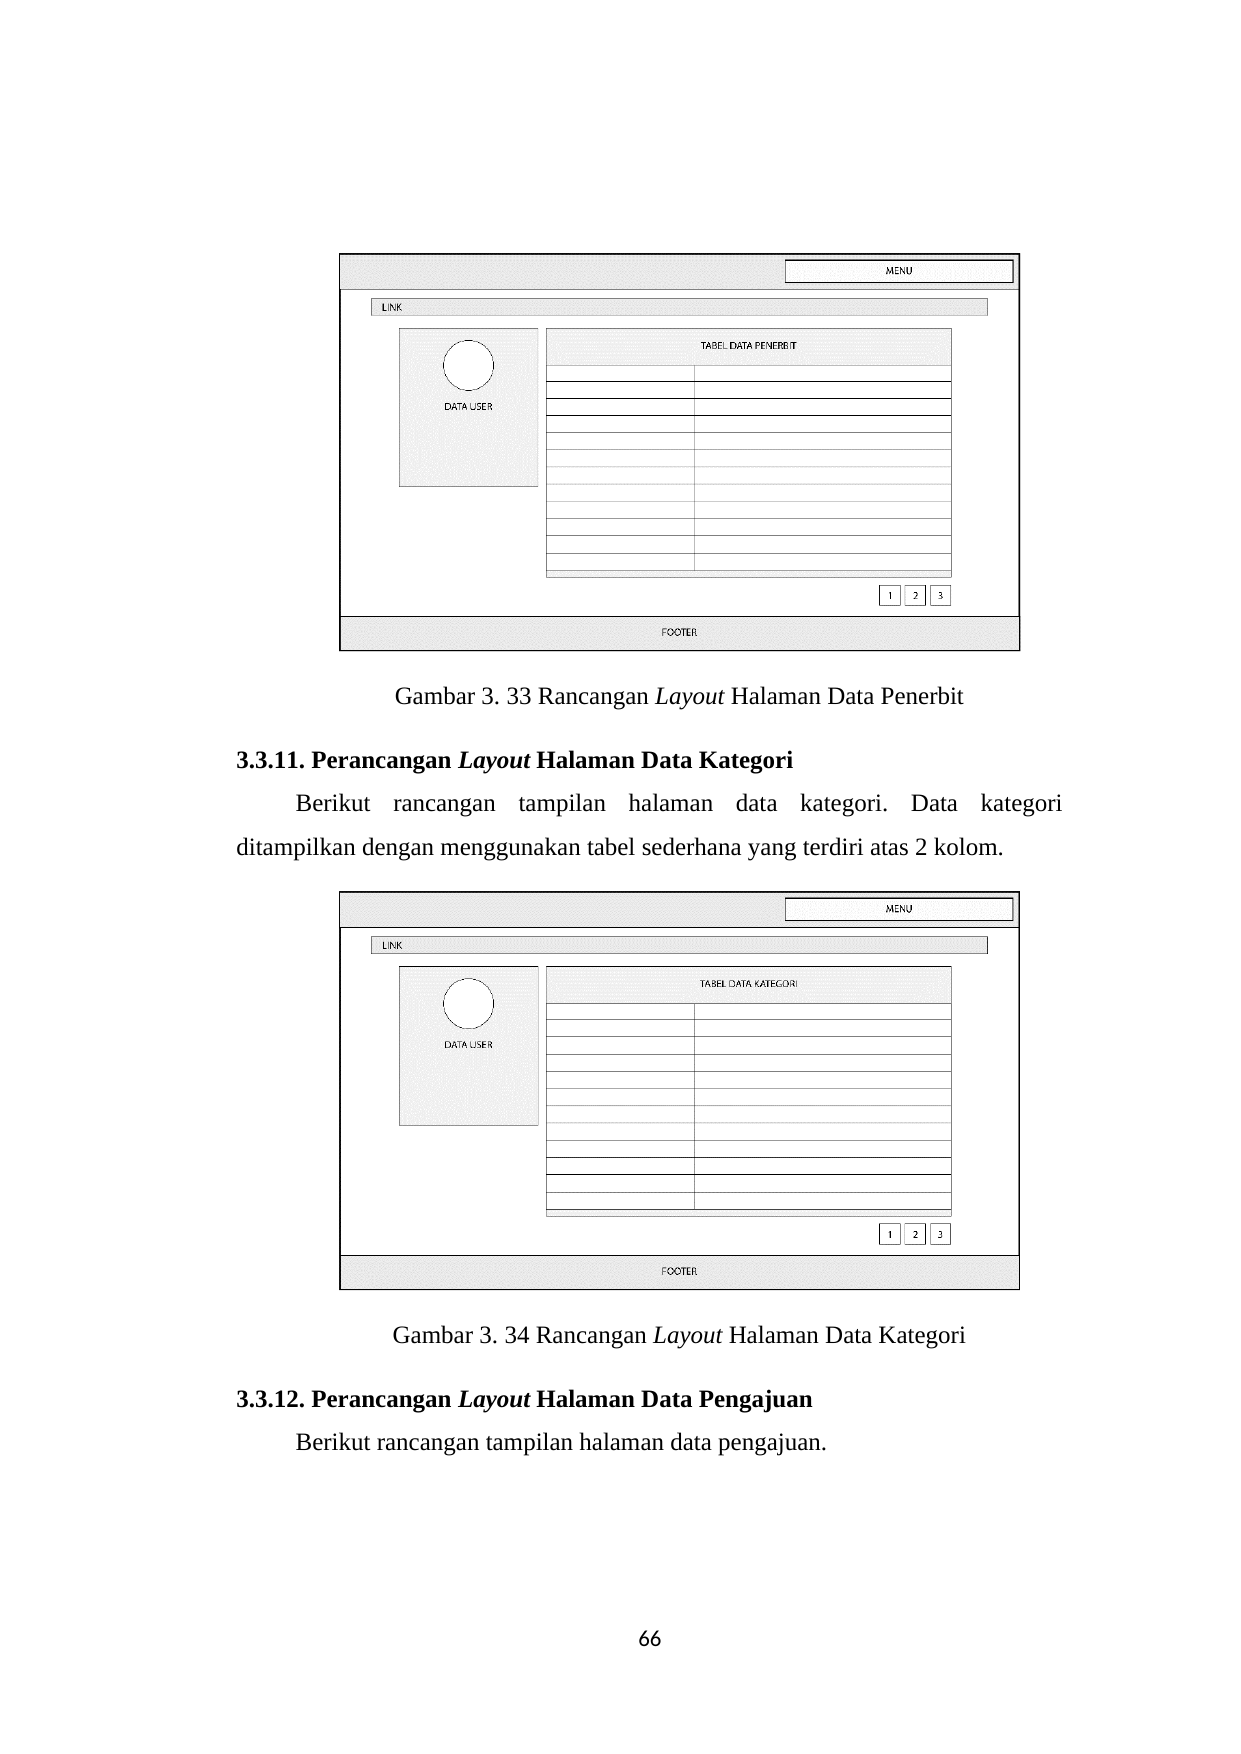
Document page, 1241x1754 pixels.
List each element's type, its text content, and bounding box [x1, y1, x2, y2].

subtitle Perancangan Layout Halaman Data Kategori [236, 745, 1063, 774]
text Gambar 3. 33 Rancangan Layout Halaman Data Penerbit [236, 681, 1063, 710]
list Berikut rancangan tampilan halaman data pengajuan. [236, 1427, 1063, 1456]
picture [325, 874, 1034, 1304]
picture [325, 236, 1034, 665]
text Gambar 3. 34 Rancangan Layout Halaman Data Kategori [236, 1320, 1063, 1349]
subtitle Perancangan Layout Halaman Data Pengajuan [236, 1384, 1063, 1413]
list Berikut rancangan tampilan halaman data kategori. Data kategori ditampilkan dengan menggunakan tabel sederhana yang terdiri atas 2 kolom. [236, 788, 1063, 860]
